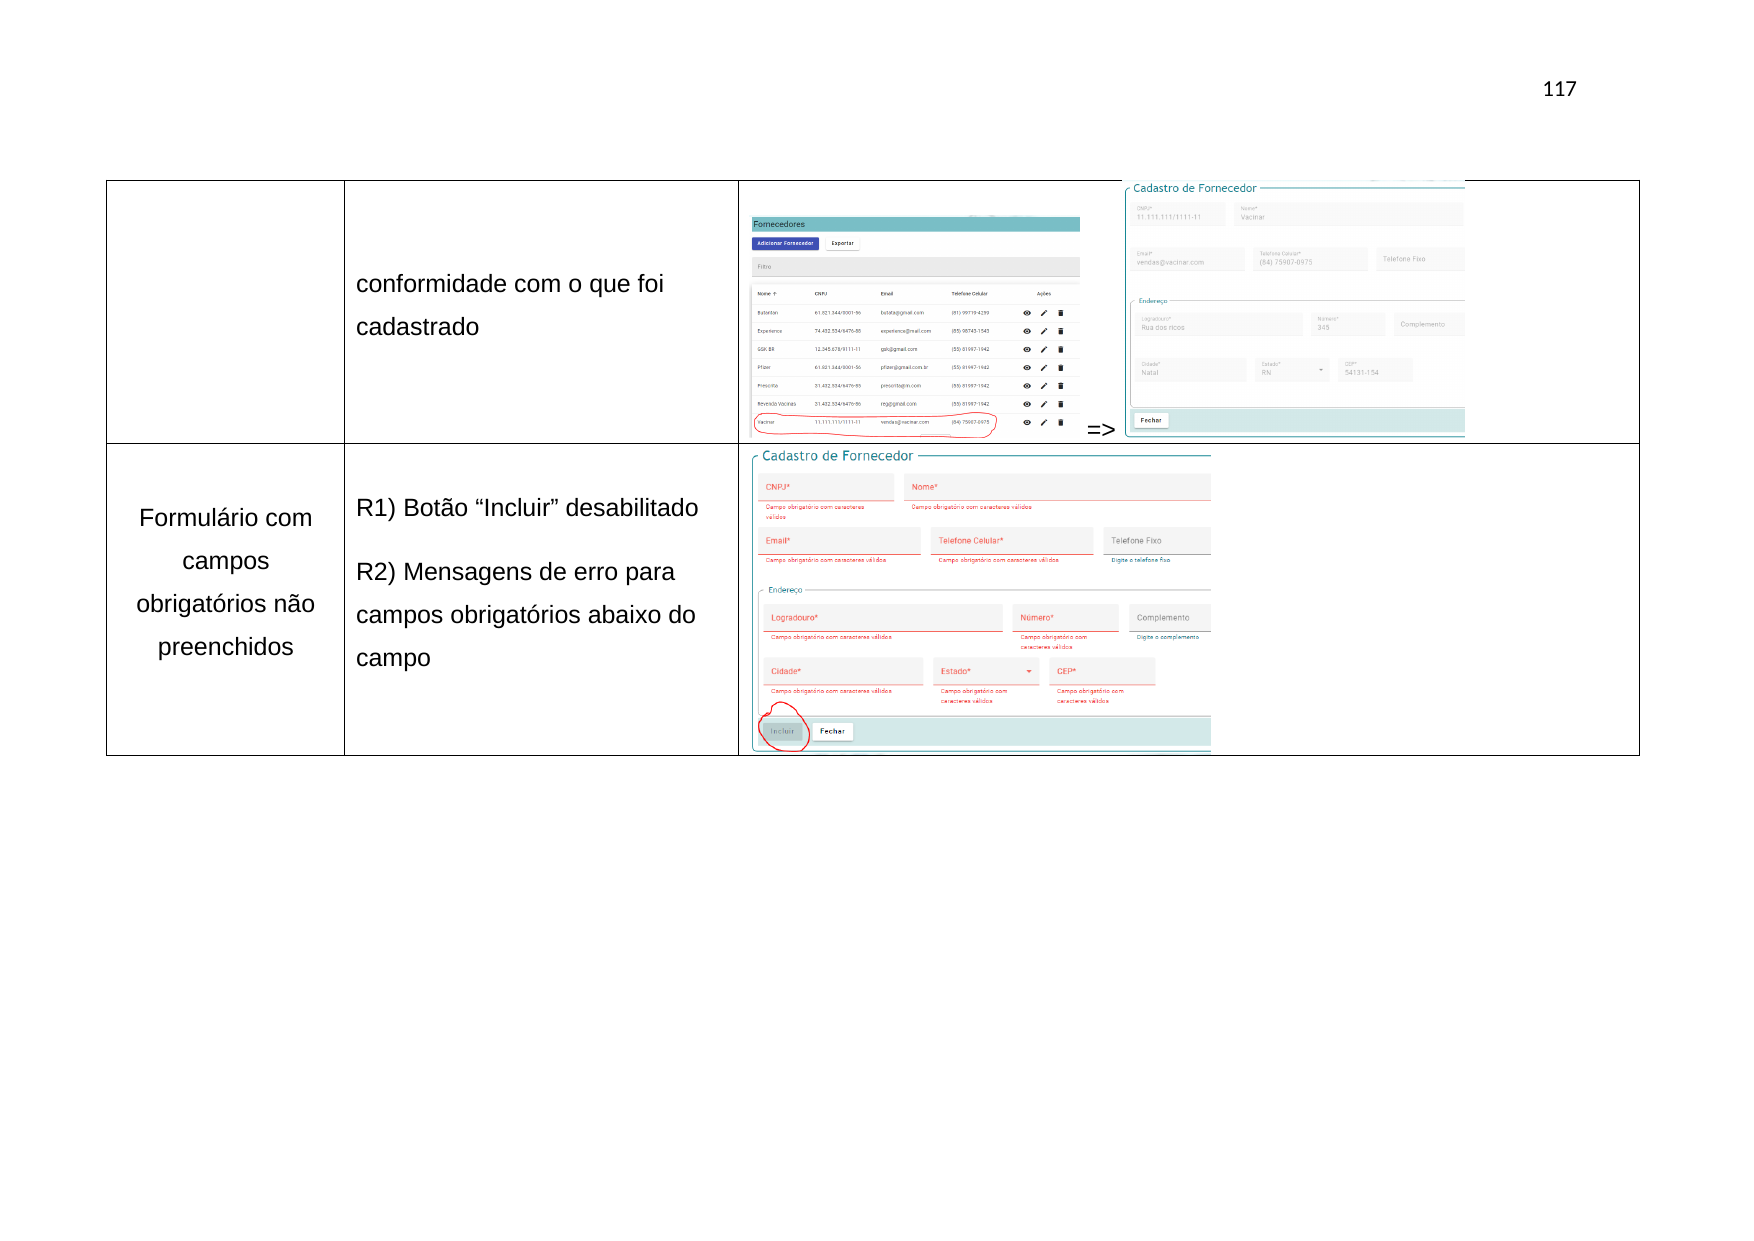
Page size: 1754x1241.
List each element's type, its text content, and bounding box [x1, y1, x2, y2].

table_cell => => => [739, 181, 1639, 443]
picture [749, 444, 1211, 755]
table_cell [345, 181, 738, 443]
table_cell Formulário com campos obrigatórios não preenchidos [107, 444, 344, 755]
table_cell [107, 181, 344, 443]
table_cell [739, 444, 749, 755]
table_cell [1211, 444, 1639, 755]
picture [1122, 180, 1465, 438]
table_cell R1) Botão “Incluir” desabilitado R2) Mensagens de erro para campos obrigatórios abaixo do campo [345, 444, 738, 755]
picture [749, 215, 1080, 438]
